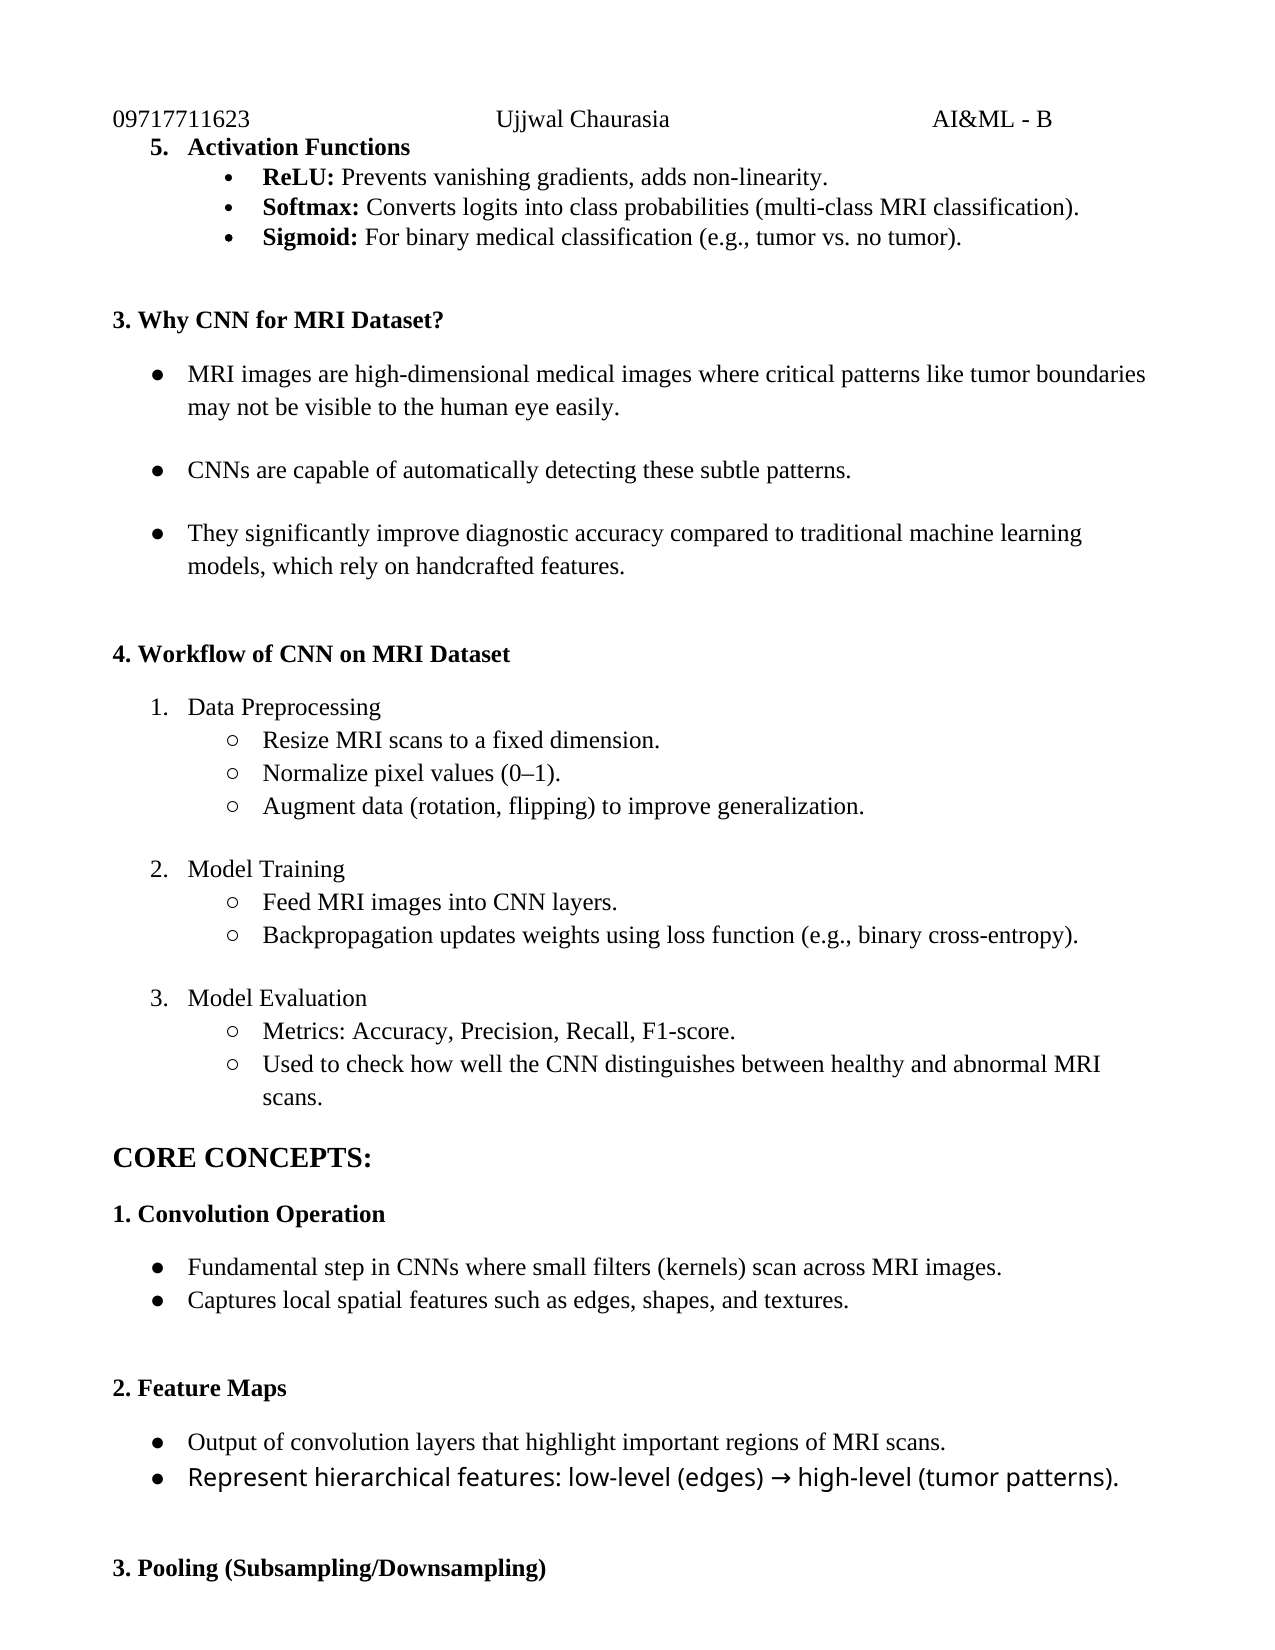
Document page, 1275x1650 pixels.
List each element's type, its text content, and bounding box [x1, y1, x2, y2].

list Backpropagation updates weights using loss function (e.g., binary cross-entropy). [225, 920, 1162, 979]
text 2. Feature Maps [112, 1373, 1162, 1402]
list ReLU: Prevents vanishing gradients, adds non-linearity. [225, 162, 1162, 191]
list Used to check how well the CNN distinguishes between healthy and abnormal MRI scans. [225, 1049, 1162, 1111]
list MRI images are high-dimensional medical images where critical patterns like tumor boundaries may not be visible to the human eye easily. [150, 359, 1162, 451]
text 4. Workflow of CNN on MRI Dataset [112, 639, 1162, 667]
list Output of convolution layers that highlight important regions of MRI scans. [150, 1427, 1162, 1456]
list Captures local spatial features such as edges, shapes, and textures. [150, 1286, 1162, 1344]
text 1. Convolution Operation [112, 1199, 1162, 1227]
list Model Evaluation [150, 983, 1162, 1012]
list Resize MRI scans to a fixed dimension. [225, 725, 1162, 754]
list Sigmoid: For binary medical classification (e.g., tumor vs. no tumor). [225, 222, 1162, 251]
list Feed MRI images into CNN layers. [225, 887, 1162, 916]
list Data Preprocessing [150, 692, 1162, 721]
list Softmax: Converts logits into class probabilities (multi-class MRI classification). [225, 192, 1162, 221]
list Fundamental step in CNNs where small filters (kernels) scan across MRI images. [150, 1252, 1162, 1281]
list Represent hierarchical features: low-level (edges) → high-level (tumor patterns). [150, 1460, 1162, 1524]
list Model Training [150, 854, 1162, 883]
list Activation Functions [150, 132, 1162, 161]
text CORE CONCEPTS: [112, 1140, 1162, 1174]
list Augment data (rotation, flipping) to improve generalization. [225, 791, 1162, 850]
list They significantly improve diagnostic accuracy compared to traditional machine learning models, which rely on handcrafted features. [150, 518, 1162, 610]
text 3. Pooling (Subsampling/Downsampling) [112, 1553, 1162, 1582]
list Normalize pixel values (0–1). [225, 758, 1162, 787]
list Metrics: Accuracy, Precision, Recall, F1-score. [225, 1016, 1162, 1045]
list CNNs are capable of automatically detecting these subtle patterns. [150, 455, 1162, 514]
text 3. Why CNN for MRI Dataset? [112, 305, 1162, 334]
